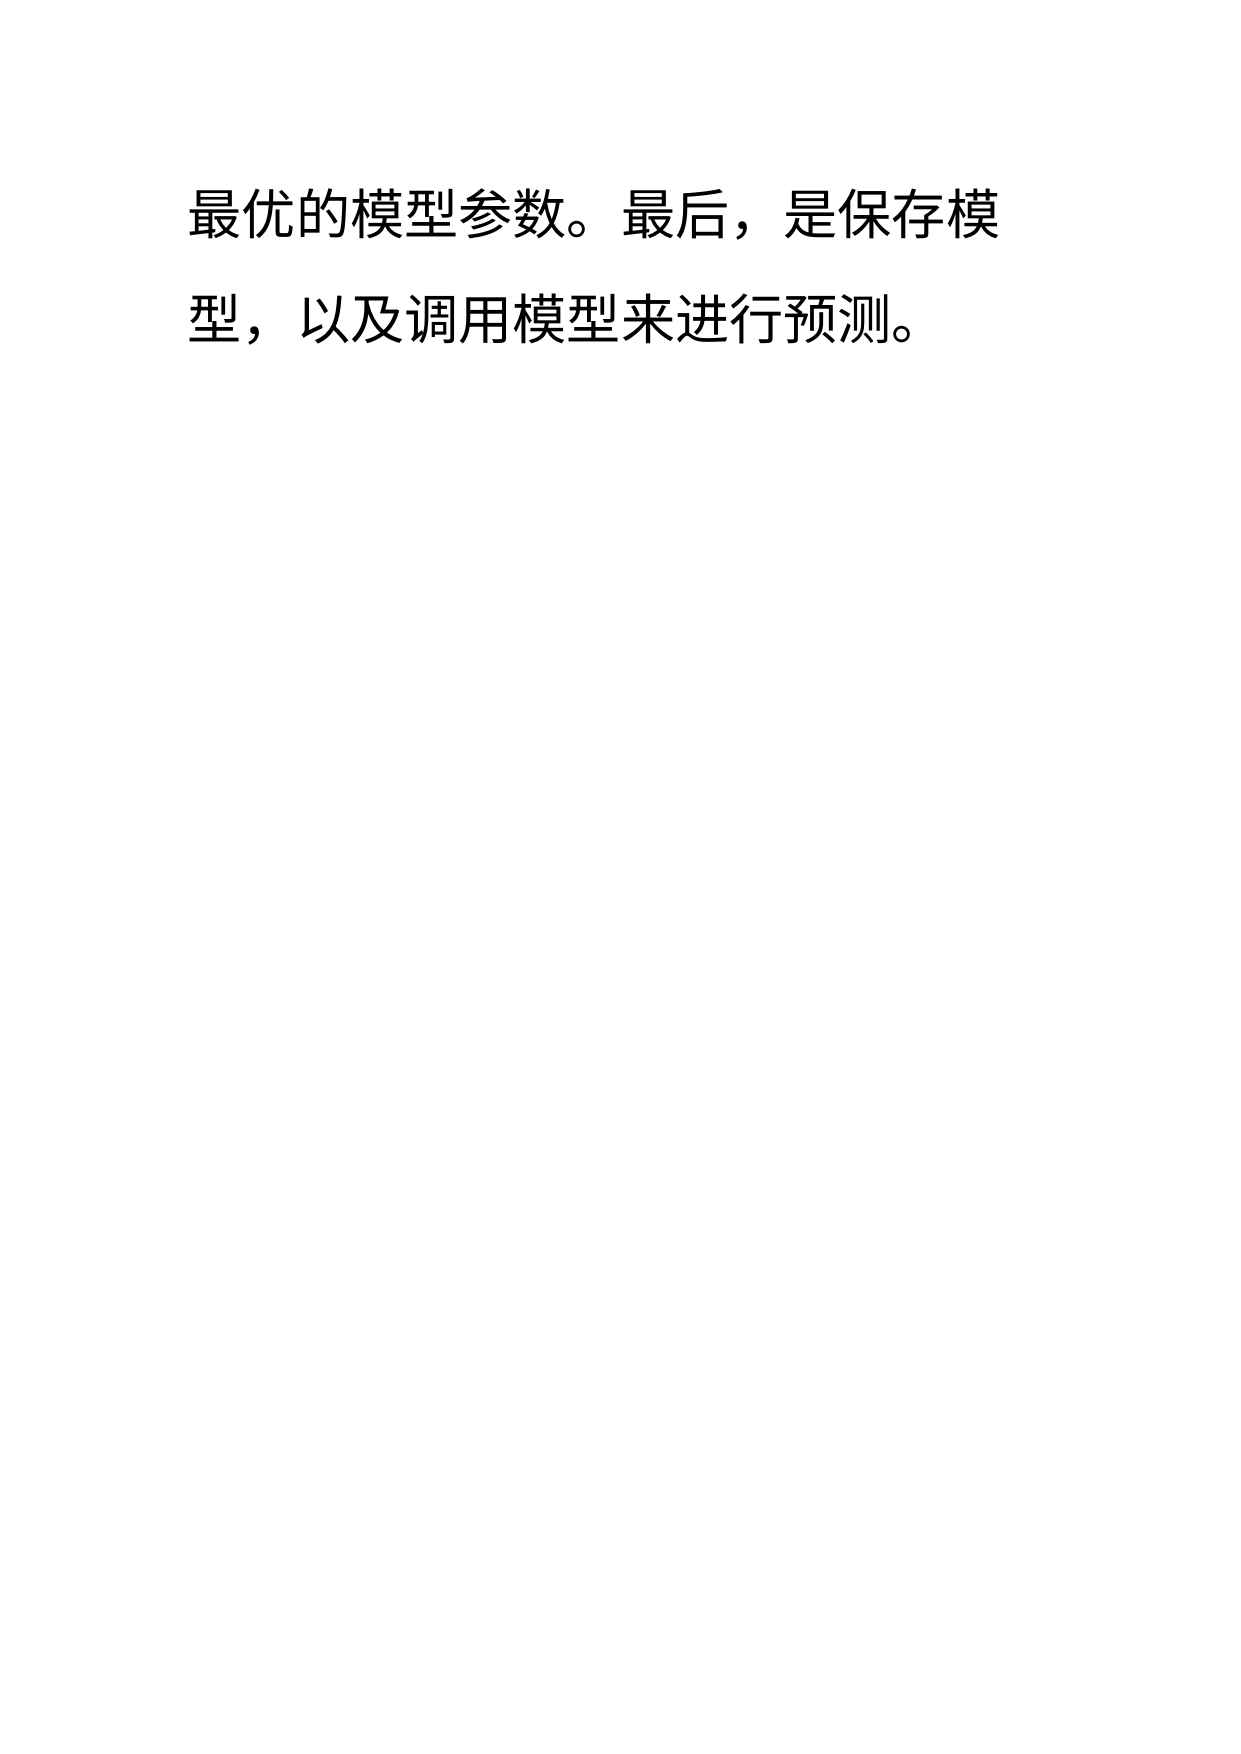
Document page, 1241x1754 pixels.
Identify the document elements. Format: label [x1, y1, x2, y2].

text [187, 162, 1053, 365]
